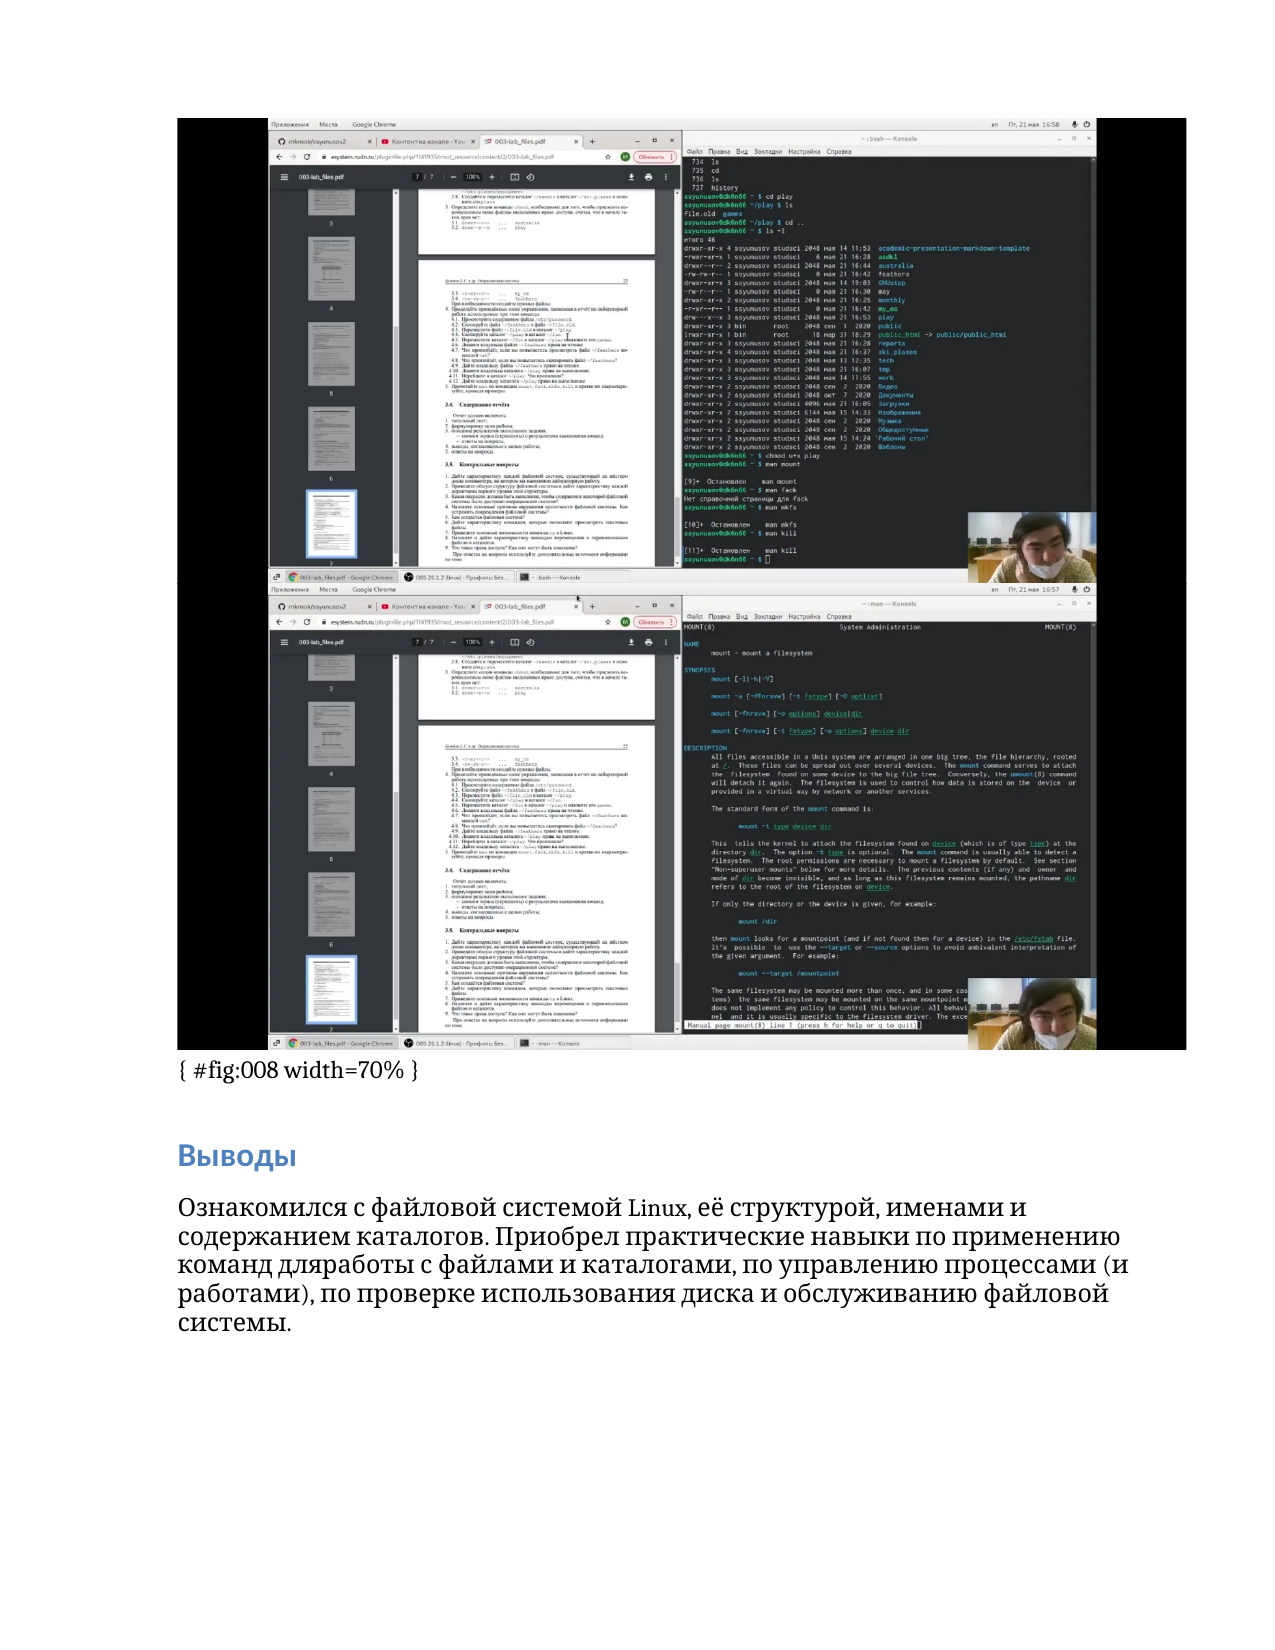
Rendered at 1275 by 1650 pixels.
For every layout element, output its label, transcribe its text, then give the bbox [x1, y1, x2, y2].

text { #fig:008 width=70% } [177, 1050, 1186, 1084]
text Ознакомился с файловой системой Linux, её структурой, именами и содержанием каталогов. Приобрел практические навыки по применению команд дляработы с файлами и каталогами, по управлению процессами (и работами), по проверке использования диска и обслуживанию файловой системы. [177, 1194, 1186, 1338]
subtitle Выводы [177, 1134, 1186, 1175]
picture [177, 118, 1187, 1050]
